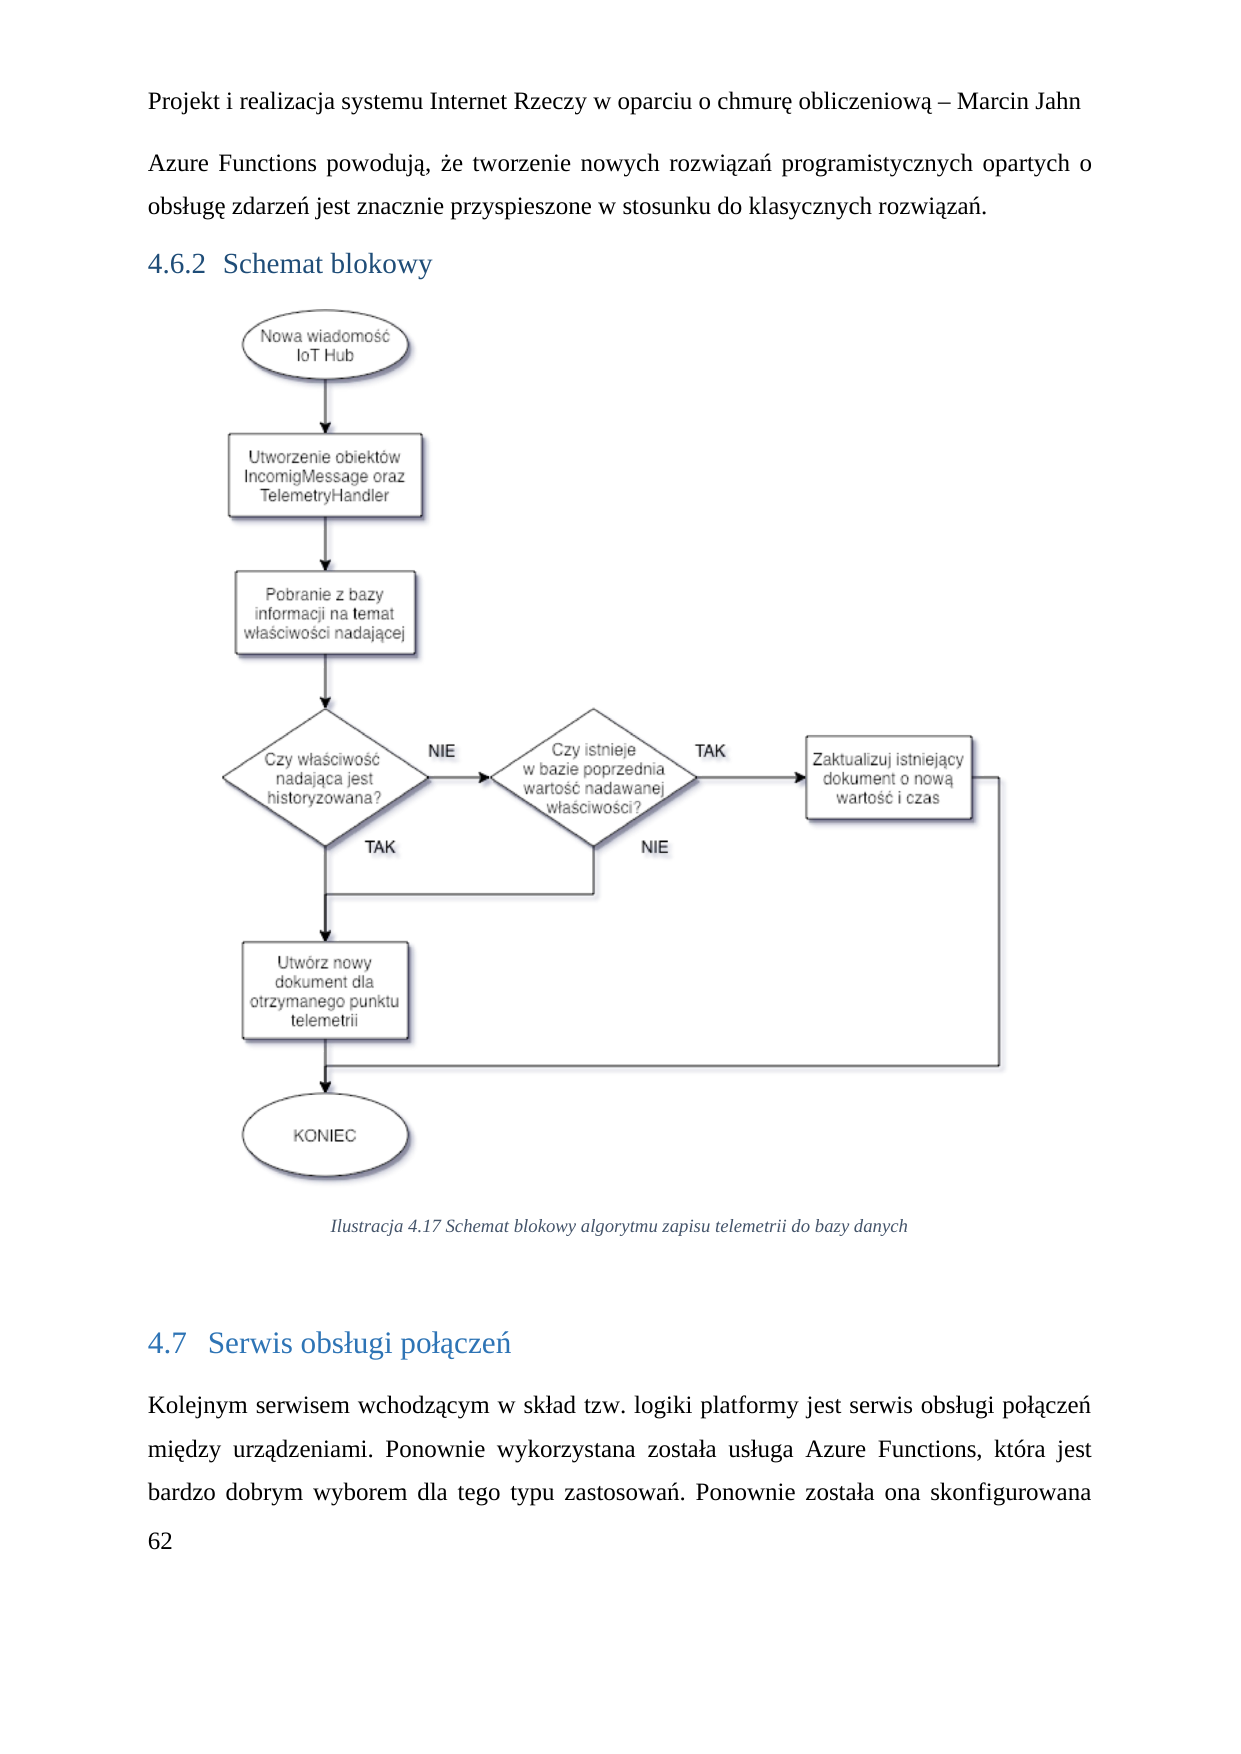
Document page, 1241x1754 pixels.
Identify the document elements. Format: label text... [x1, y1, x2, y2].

subtitle Schemat blokowy [148, 246, 1093, 280]
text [148, 148, 1093, 219]
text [148, 1391, 1093, 1506]
picture [221, 309, 1019, 1189]
subtitle Serwis obsługi połączeń [148, 1324, 1093, 1360]
